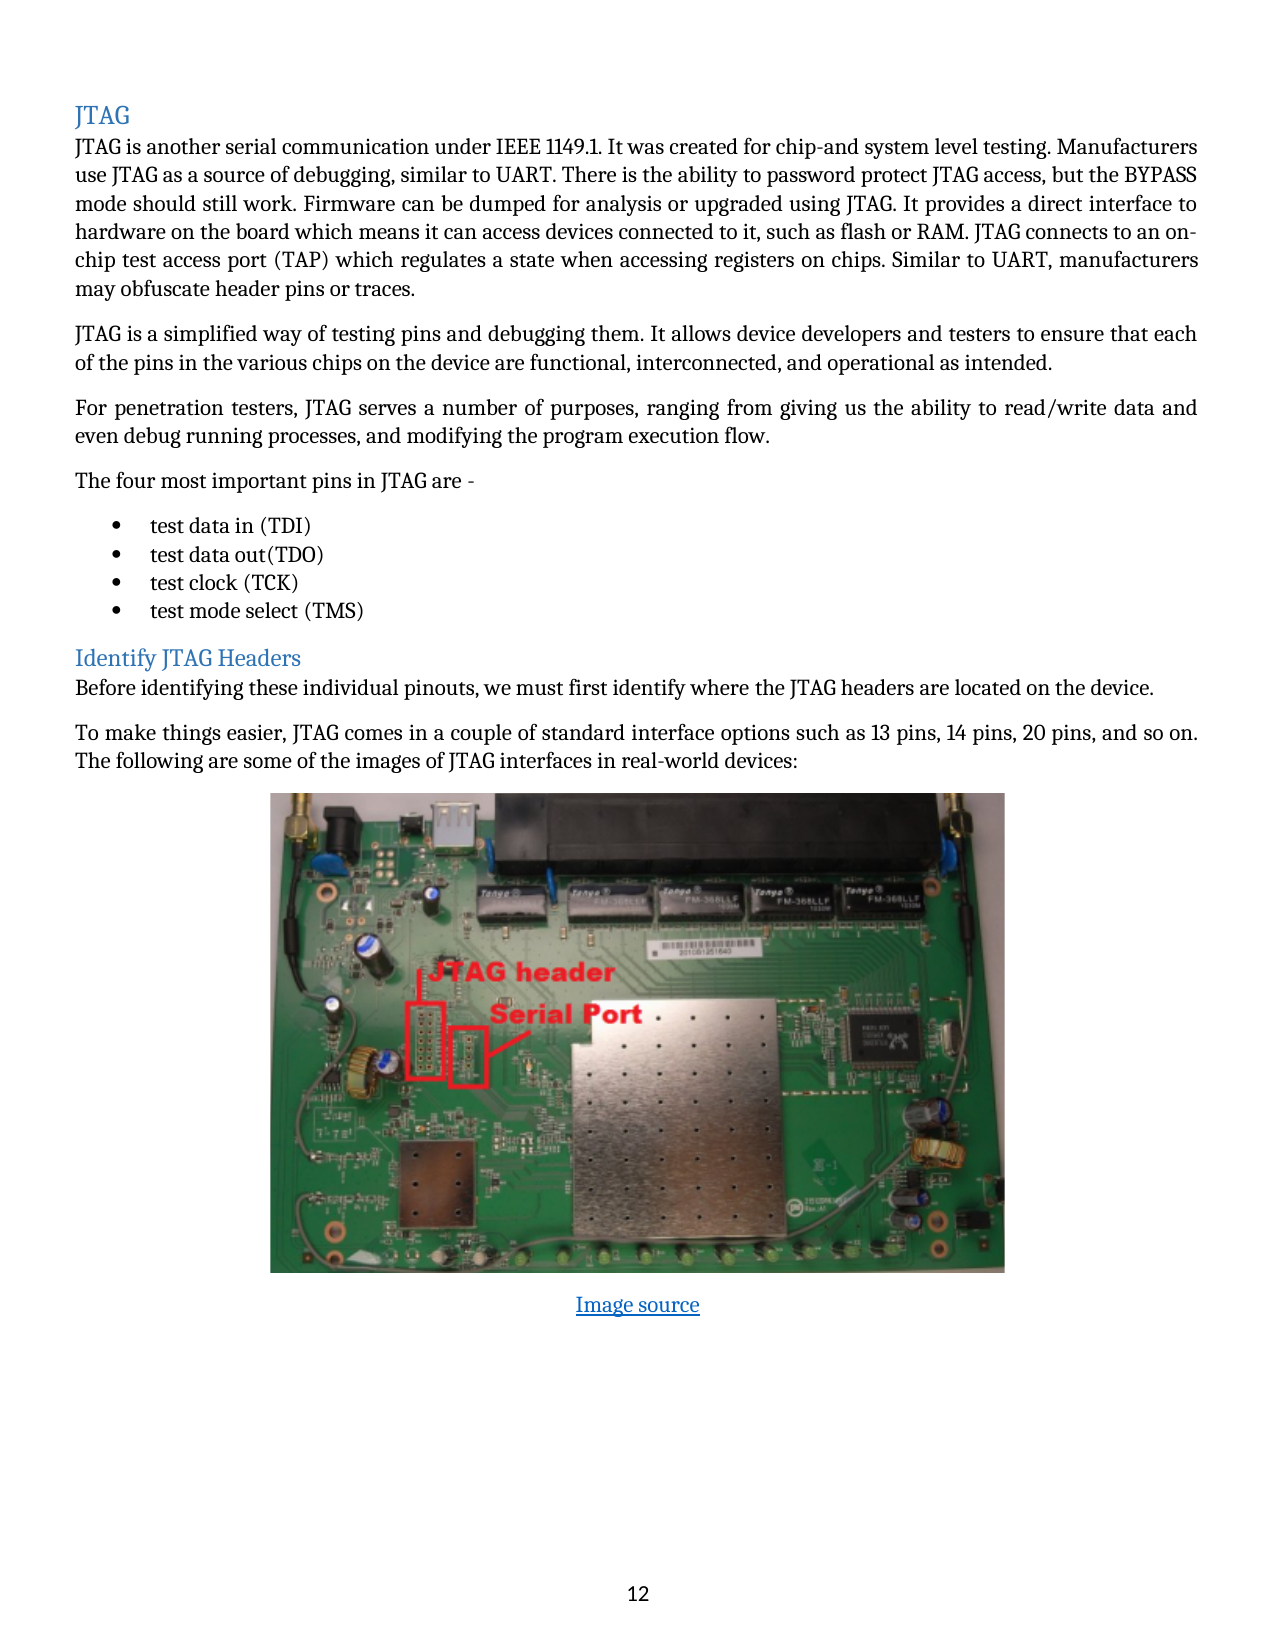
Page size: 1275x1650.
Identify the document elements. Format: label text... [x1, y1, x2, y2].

list test data in (TDI) [112, 513, 1200, 539]
list test clock (TCK) [112, 570, 1200, 596]
text Image source [75, 1292, 1200, 1318]
subtitle Identify JTAG Headers [75, 643, 1200, 672]
text JTAG is a simplified way of testing pins and debugging them. It allows device developers and testers to ensure that each of the pins in the various chips on the device are functional, interconnected, and operational as intended. [75, 321, 1200, 376]
text JTAG is another serial communication under IEEE 1149.1. It was created for chip-and system level testing. Manufacturers use JTAG as a source of debugging, similar to UART. There is the ability to password protect JTAG access, but the BYPASS mode should still work. Firmware can be dumped for analysis or upgraded using JTAG. It provides a direct interface to hardware on the board which means it can access devices connected to it, such as flash or RAM. JTAG connects to an on-chip test access port (TAP) which regulates a state when accessing registers on chips. Similar to UART, manufacturers may obfuscate header pins or traces. [75, 133, 1200, 302]
text To make things easier, JTAG comes in a couple of standard interface options such as 13 pins, 14 pins, 20 pins, and so on. The following are some of the images of JTAG interfaces in real-world devices: [75, 719, 1200, 774]
picture [270, 793, 1005, 1273]
text The four most important pins in JTAG are - [75, 468, 1200, 494]
subtitle JTAG [75, 100, 1200, 131]
list test mode select (TMS) [112, 598, 1200, 625]
text For penetration testers, JTAG serves a number of purposes, ranging from giving us the ability to read/write data and even debug running processes, and modifying the program execution flow. [75, 394, 1200, 449]
text Before identifying these individual pinouts, we must first identify where the JTAG headers are located on the device. [75, 674, 1200, 701]
list test data out(TDO) [112, 541, 1200, 568]
